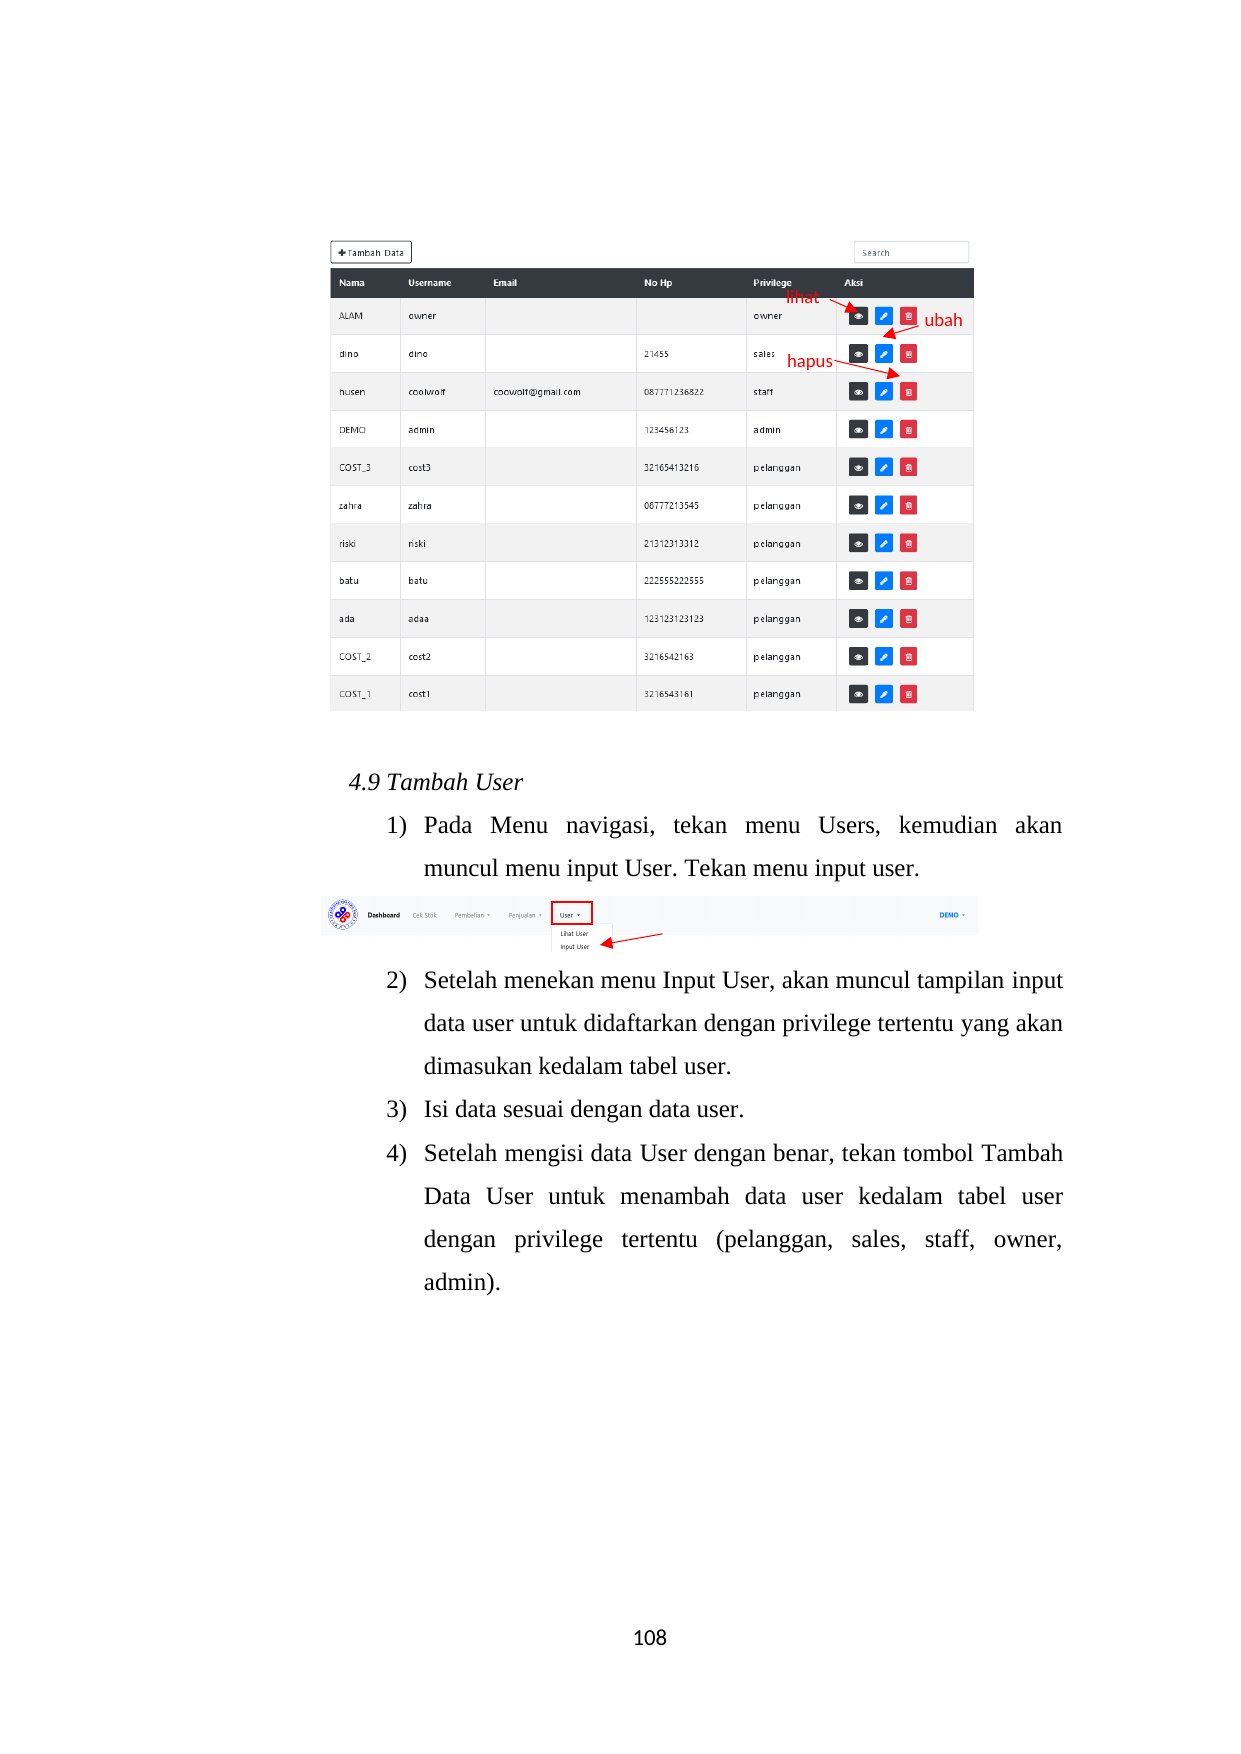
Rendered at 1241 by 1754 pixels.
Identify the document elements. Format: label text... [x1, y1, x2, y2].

list Isi data sesuai dengan data user. [386, 1094, 1063, 1123]
list Setelah menekan menu Input User, akan muncul tampilan input data user untuk didaftarkan dengan privilege tertentu yang akan dimasukan kedalam tabel user. [386, 965, 1063, 1080]
list Pada Menu navigasi, tekan menu Users, kemudian akan muncul menu input User. Tekan menu input user. [386, 810, 1063, 882]
picture [321, 896, 979, 952]
picture [321, 236, 979, 711]
list 4.9 Tambah User [349, 767, 1063, 796]
list Setelah mengisi data User dengan benar, tekan tombol Tambah Data User untuk menambah data user kedalam tabel user dengan privilege tertentu (pelanggan, sales, staff, owner, admin). [386, 1138, 1063, 1296]
